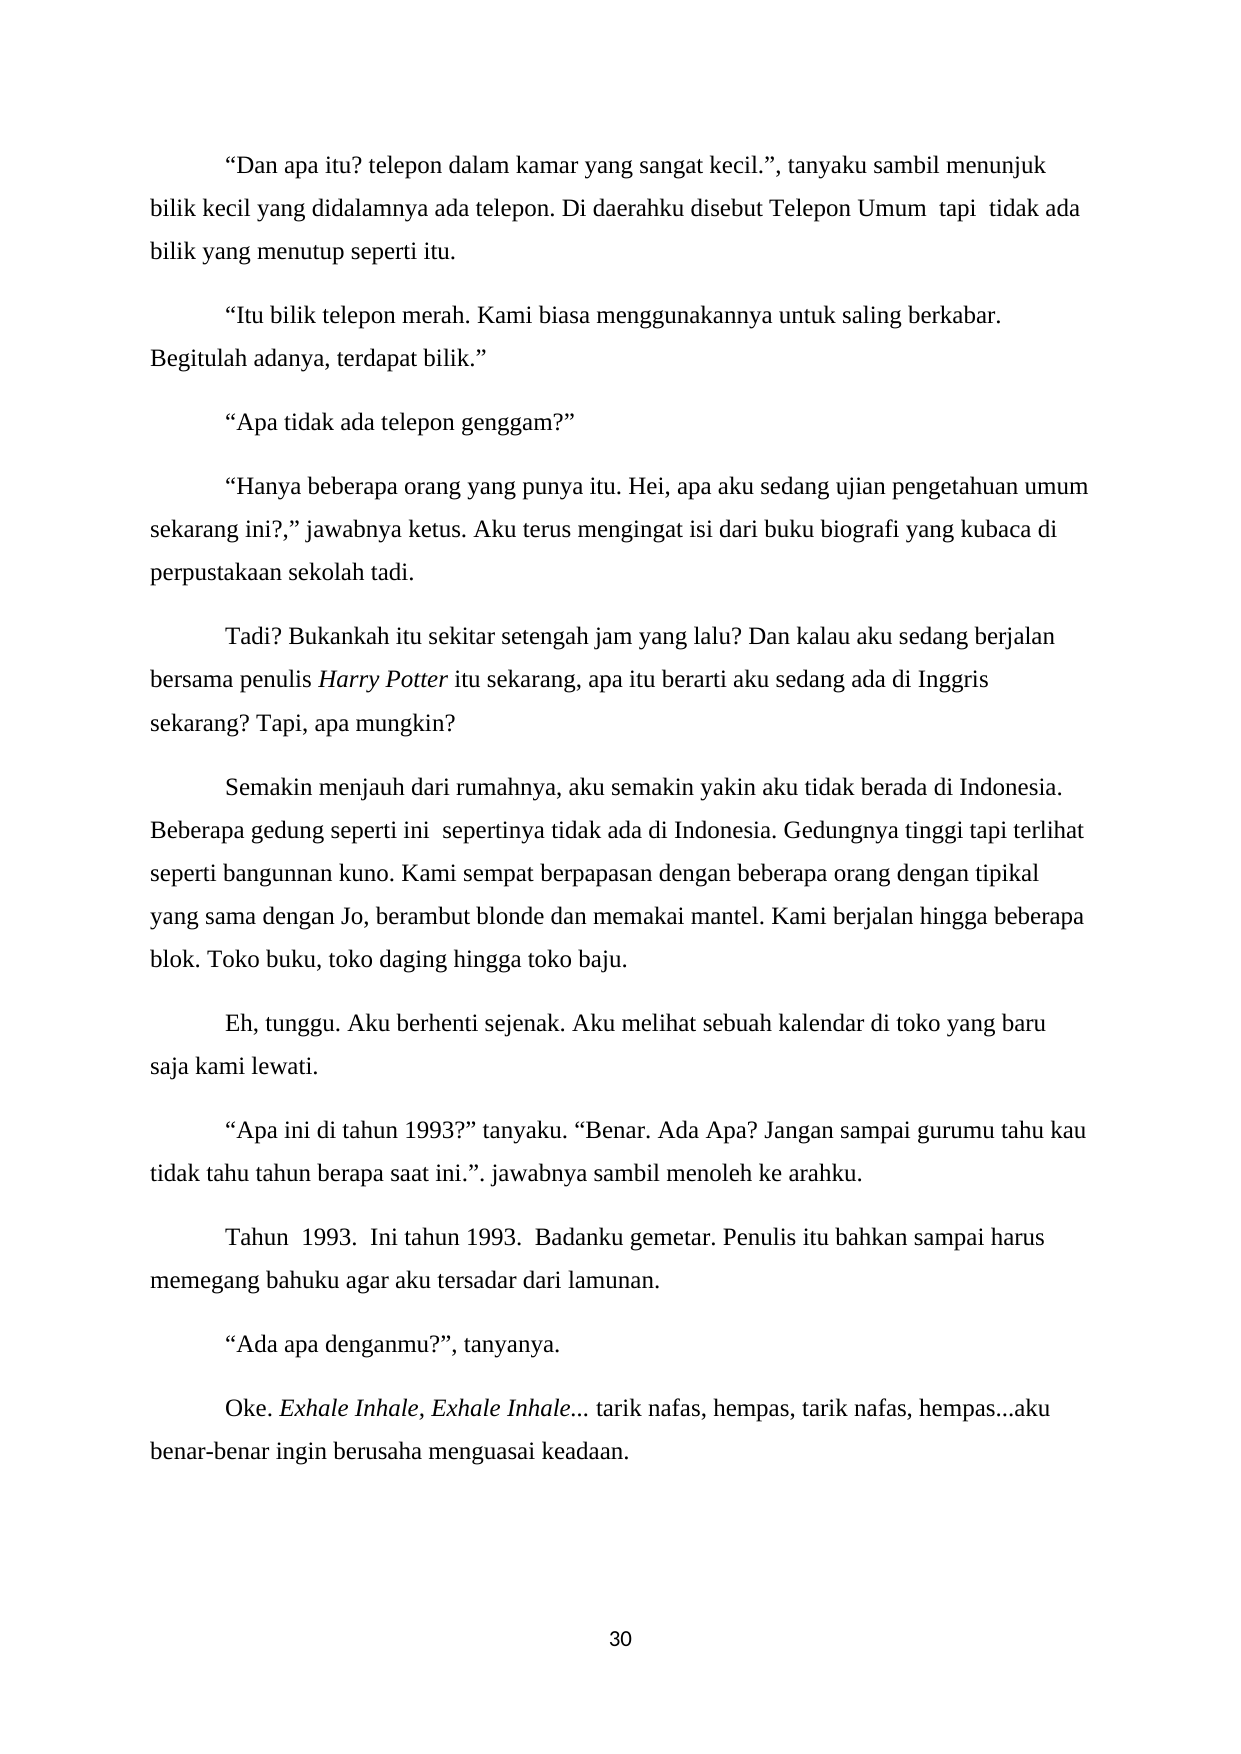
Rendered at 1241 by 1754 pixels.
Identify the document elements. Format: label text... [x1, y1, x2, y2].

text “Itu bilik telepon merah. Kami biasa menggunakannya untuk saling berkabar. Begitulah adanya, terdapat bilik.” [150, 300, 1090, 372]
text “Apa tidak ada telepon genggam?” [150, 407, 1090, 436]
text Tahun 1993. Ini tahun 1993. Badanku gemetar. Penulis itu bahkan sampai harus memegang bahuku agar aku tersadar dari lamunan. [150, 1222, 1090, 1294]
text “Hanya beberapa orang yang punya itu. Hei, apa aku sedang ujian pengetahuan umum sekarang ini?,” jawabnya ketus. Aku terus mengingat isi dari buku biografi yang kubaca di perpustakaan sekolah tadi. [150, 471, 1090, 586]
text “Ada apa denganmu?”, tanyanya. [150, 1329, 1090, 1358]
text Eh, tunggu. Aku berhenti sejenak. Aku melihat sebuah kalendar di toko yang baru saja kami lewati. [150, 1008, 1090, 1080]
text Tadi? Bukankah itu sekitar setengah jam yang lalu? Dan kalau aku sedang berjalan bersama penulis Harry Potter itu sekarang, apa itu berarti aku sedang ada di Inggris sekarang? Tapi, apa mungkin? [150, 621, 1090, 736]
text “Dan apa itu? telepon dalam kamar yang sangat kecil.”, tanyaku sambil menunjuk bilik kecil yang didalamnya ada telepon. Di daerahku disebut Telepon Umum tapi tidak ada bilik yang menutup seperti itu. [150, 150, 1090, 265]
text “Apa ini di tahun 1993?” tanyaku. “Benar. Ada Apa? Jangan sampai gurumu tahu kau tidak tahu tahun berapa saat ini.”. jawabnya sambil menoleh ke arahku. [150, 1115, 1090, 1187]
text Semakin menjauh dari rumahnya, aku semakin yakin aku tidak berada di Indonesia. Beberapa gedung seperti ini sepertinya tidak ada di Indonesia. Gedungnya tinggi tapi terlihat seperti bangunnan kuno. Kami sempat berpapasan dengan beberapa orang dengan tipikal yang sama dengan Jo, berambut blonde dan memakai mantel. Kami berjalan hingga beberapa blok. Toko buku, toko daging hingga toko baju. [150, 772, 1090, 973]
text Oke. Exhale Inhale, Exhale Inhale... tarik nafas, hempas, tarik nafas, hempas...aku benar-benar ingin berusaha menguasai keadaan. [150, 1393, 1090, 1465]
